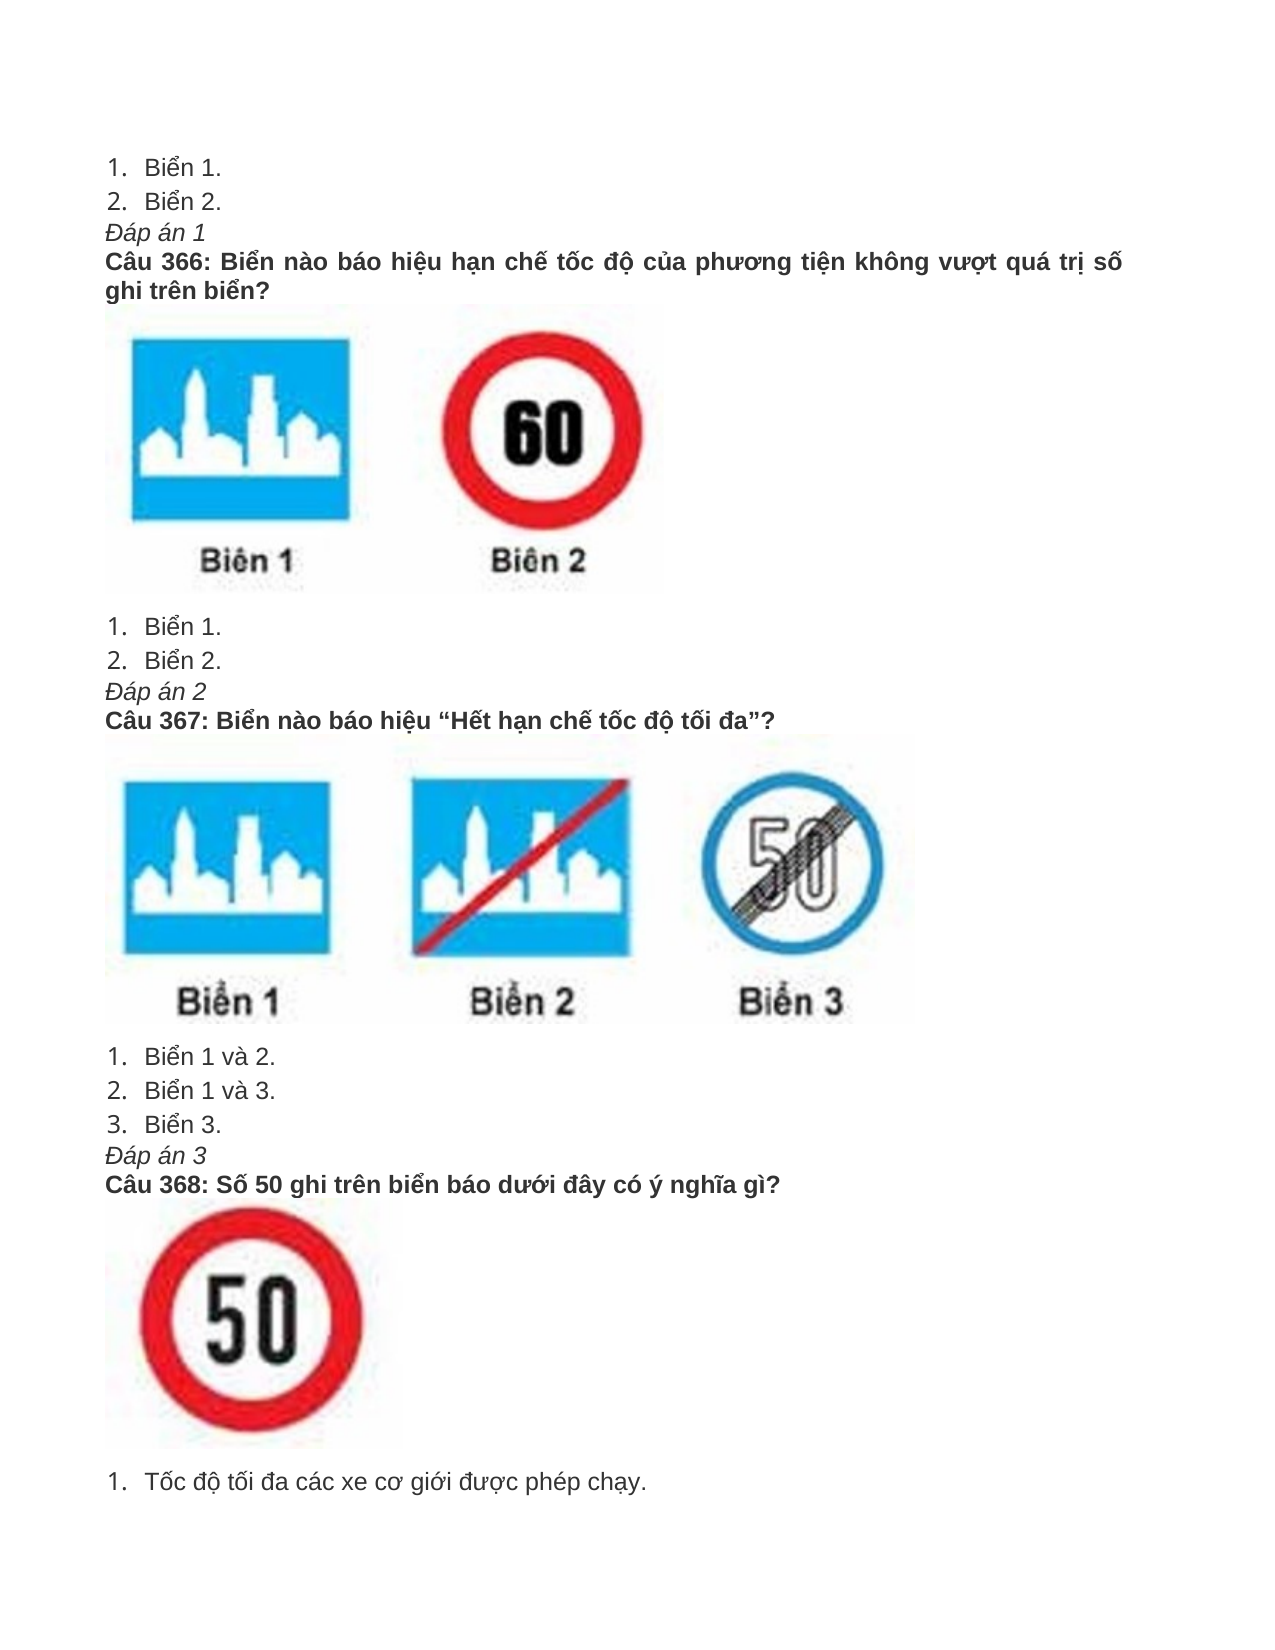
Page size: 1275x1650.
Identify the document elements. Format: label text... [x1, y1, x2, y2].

picture [105, 1198, 403, 1449]
text Câu 367: Biển nào báo hiệu “Hết hạn chế tốc độ tối đa”? [105, 706, 1125, 734]
text Đáp án 1 [105, 218, 1125, 247]
picture [105, 304, 664, 594]
list Biển 2. [107, 184, 1125, 218]
text Câu 368: Số 50 ghi trên biển báo dưới đây có ý nghĩa gì? [105, 1170, 1125, 1198]
text Câu 366: Biển nào báo hiệu hạn chế tốc độ của phương tiện không vượt quá trị số ghi trên biển? [105, 247, 1125, 304]
text Đáp án 2 [105, 677, 1125, 706]
list Biển 2. [107, 643, 1125, 677]
list Biển 3. [107, 1107, 1125, 1141]
list Biển 1. [107, 150, 1125, 184]
picture [105, 734, 915, 1024]
list Biển 1 và 3. [107, 1073, 1125, 1107]
list Tốc độ tối đa các xe cơ giới được phép chạy. [107, 1464, 1125, 1498]
text Đáp án 3 [105, 1141, 1125, 1170]
list Biển 1 và 2. [107, 1039, 1125, 1073]
list Biển 1. [107, 609, 1125, 643]
